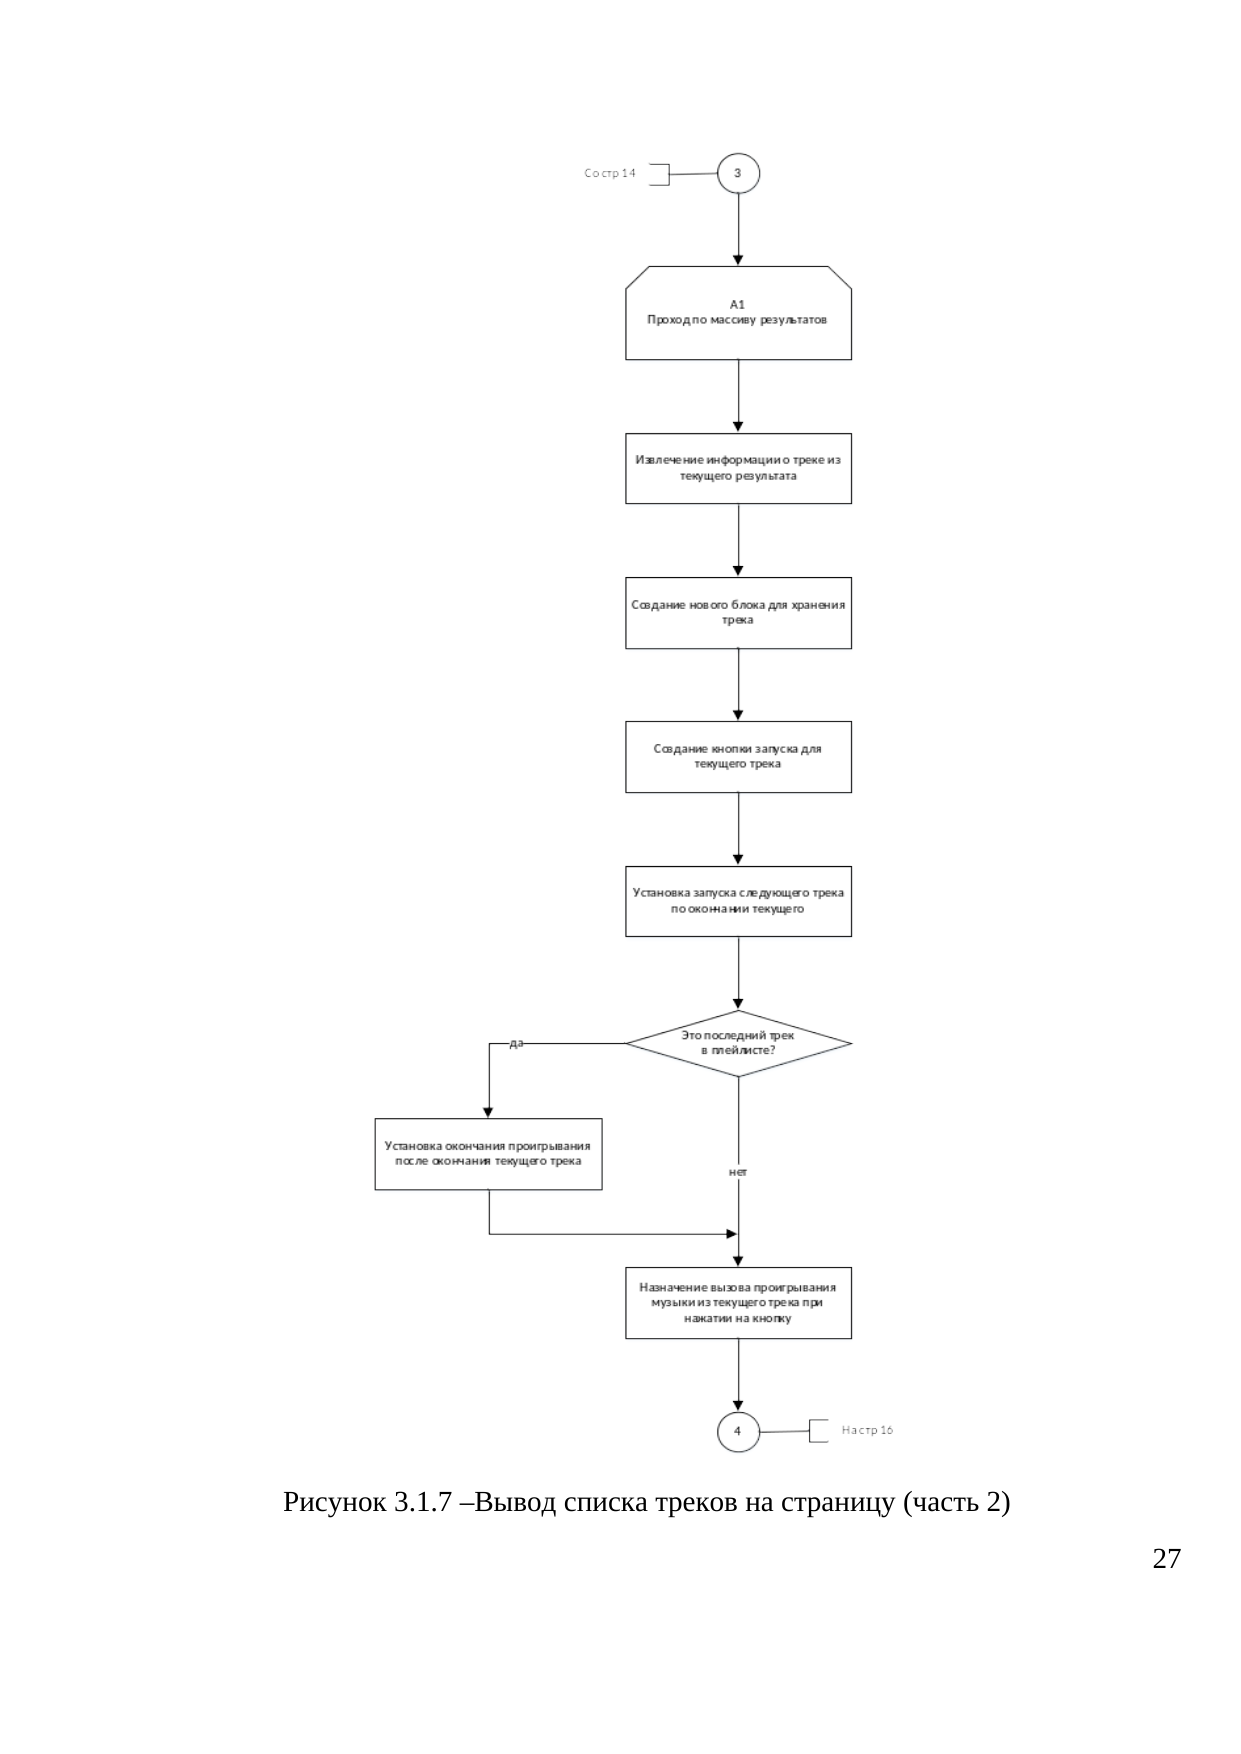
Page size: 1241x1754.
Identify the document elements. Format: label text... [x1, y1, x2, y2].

text Рисунок 3.1.7 –Вывод списка треков на страницу (часть 2) [112, 1484, 1181, 1518]
